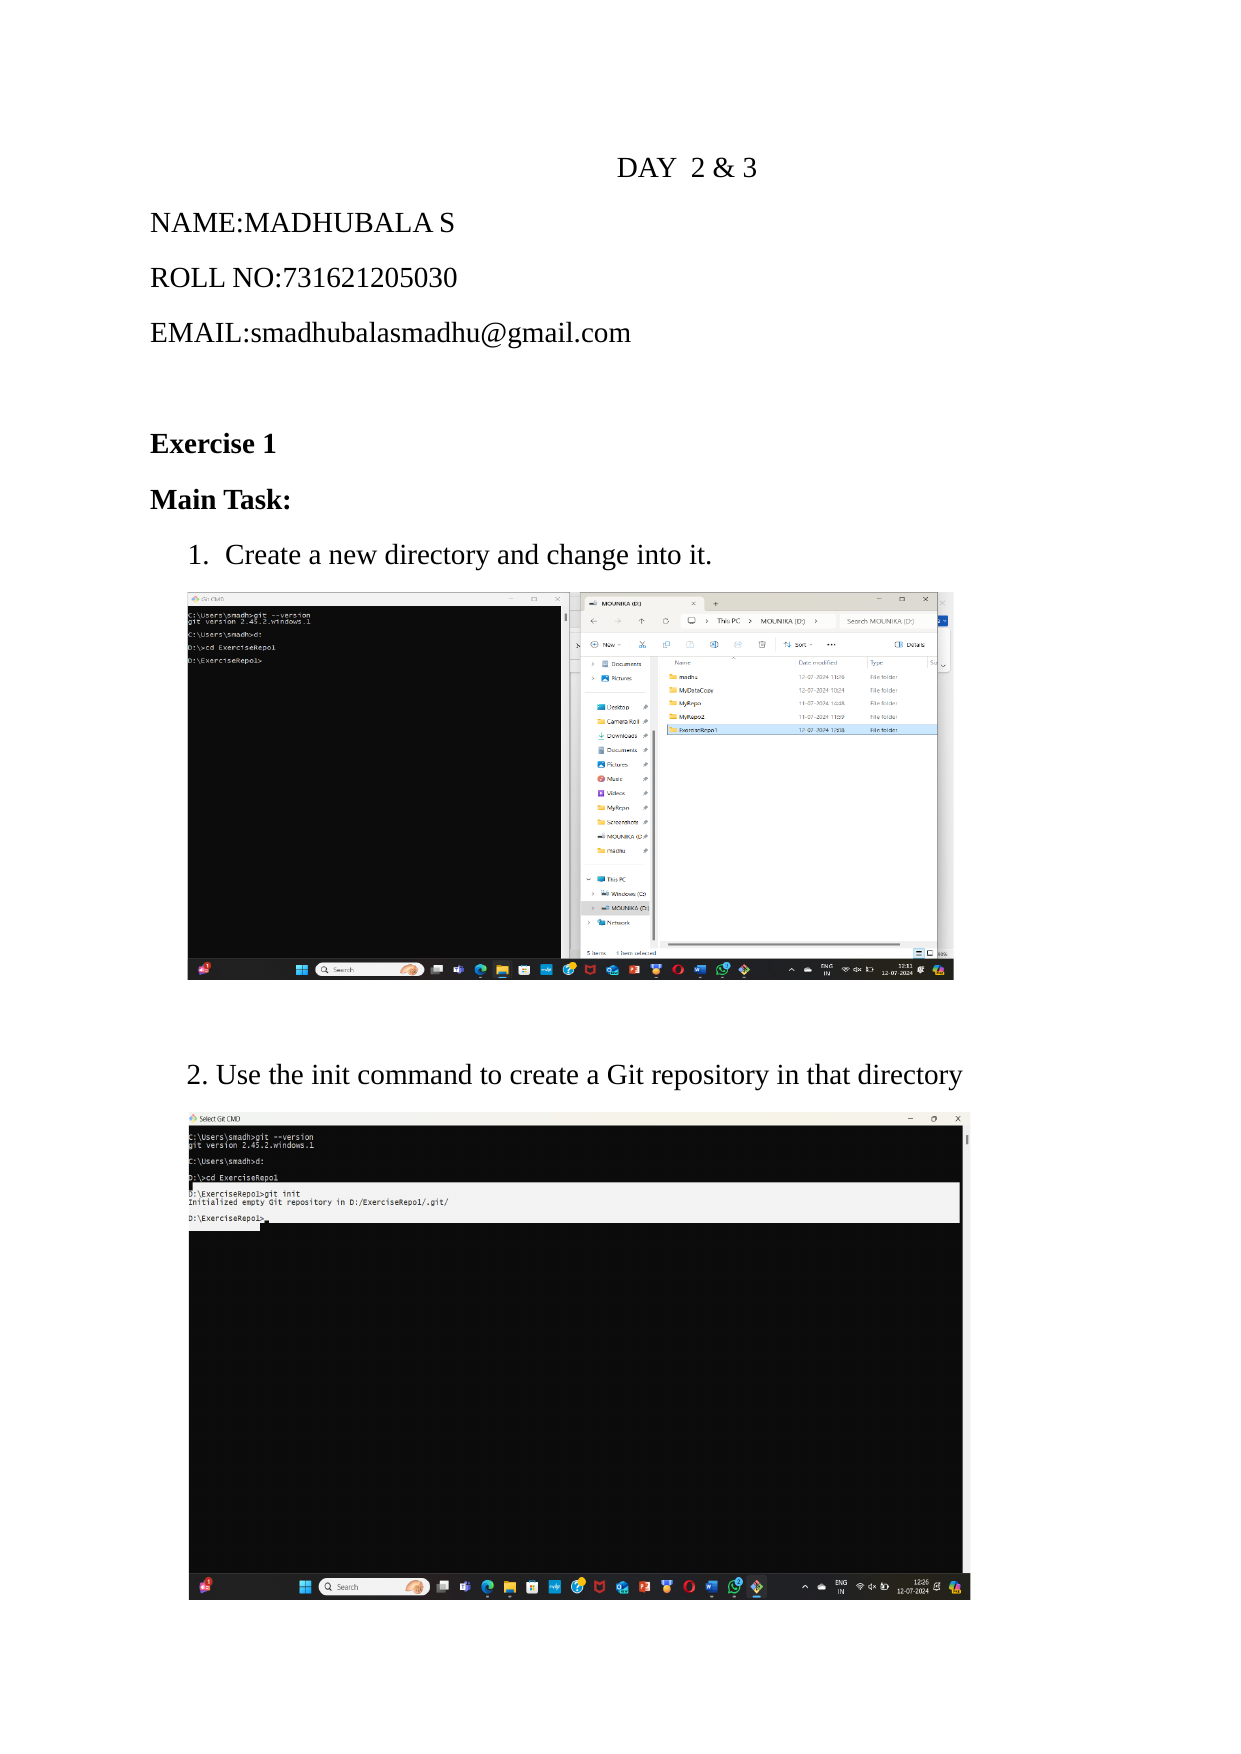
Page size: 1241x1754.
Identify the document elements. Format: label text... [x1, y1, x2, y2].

text Main Task: [150, 482, 1090, 515]
list Create a new directory and change into it. [187, 537, 1090, 571]
text ROLL NO:731621205030 [150, 260, 1090, 294]
text EMAIL:smadhubalasmadhu@gmail.com [150, 316, 1090, 349]
picture [188, 1112, 971, 1600]
text NAME:MADHUBALA S [150, 205, 1090, 239]
picture [187, 592, 954, 980]
text 2. Use the init command to create a Git repository in that directory [150, 1057, 1090, 1091]
text Exercise 1 [150, 427, 1090, 460]
text DAY 2 & 3 [150, 150, 1090, 183]
